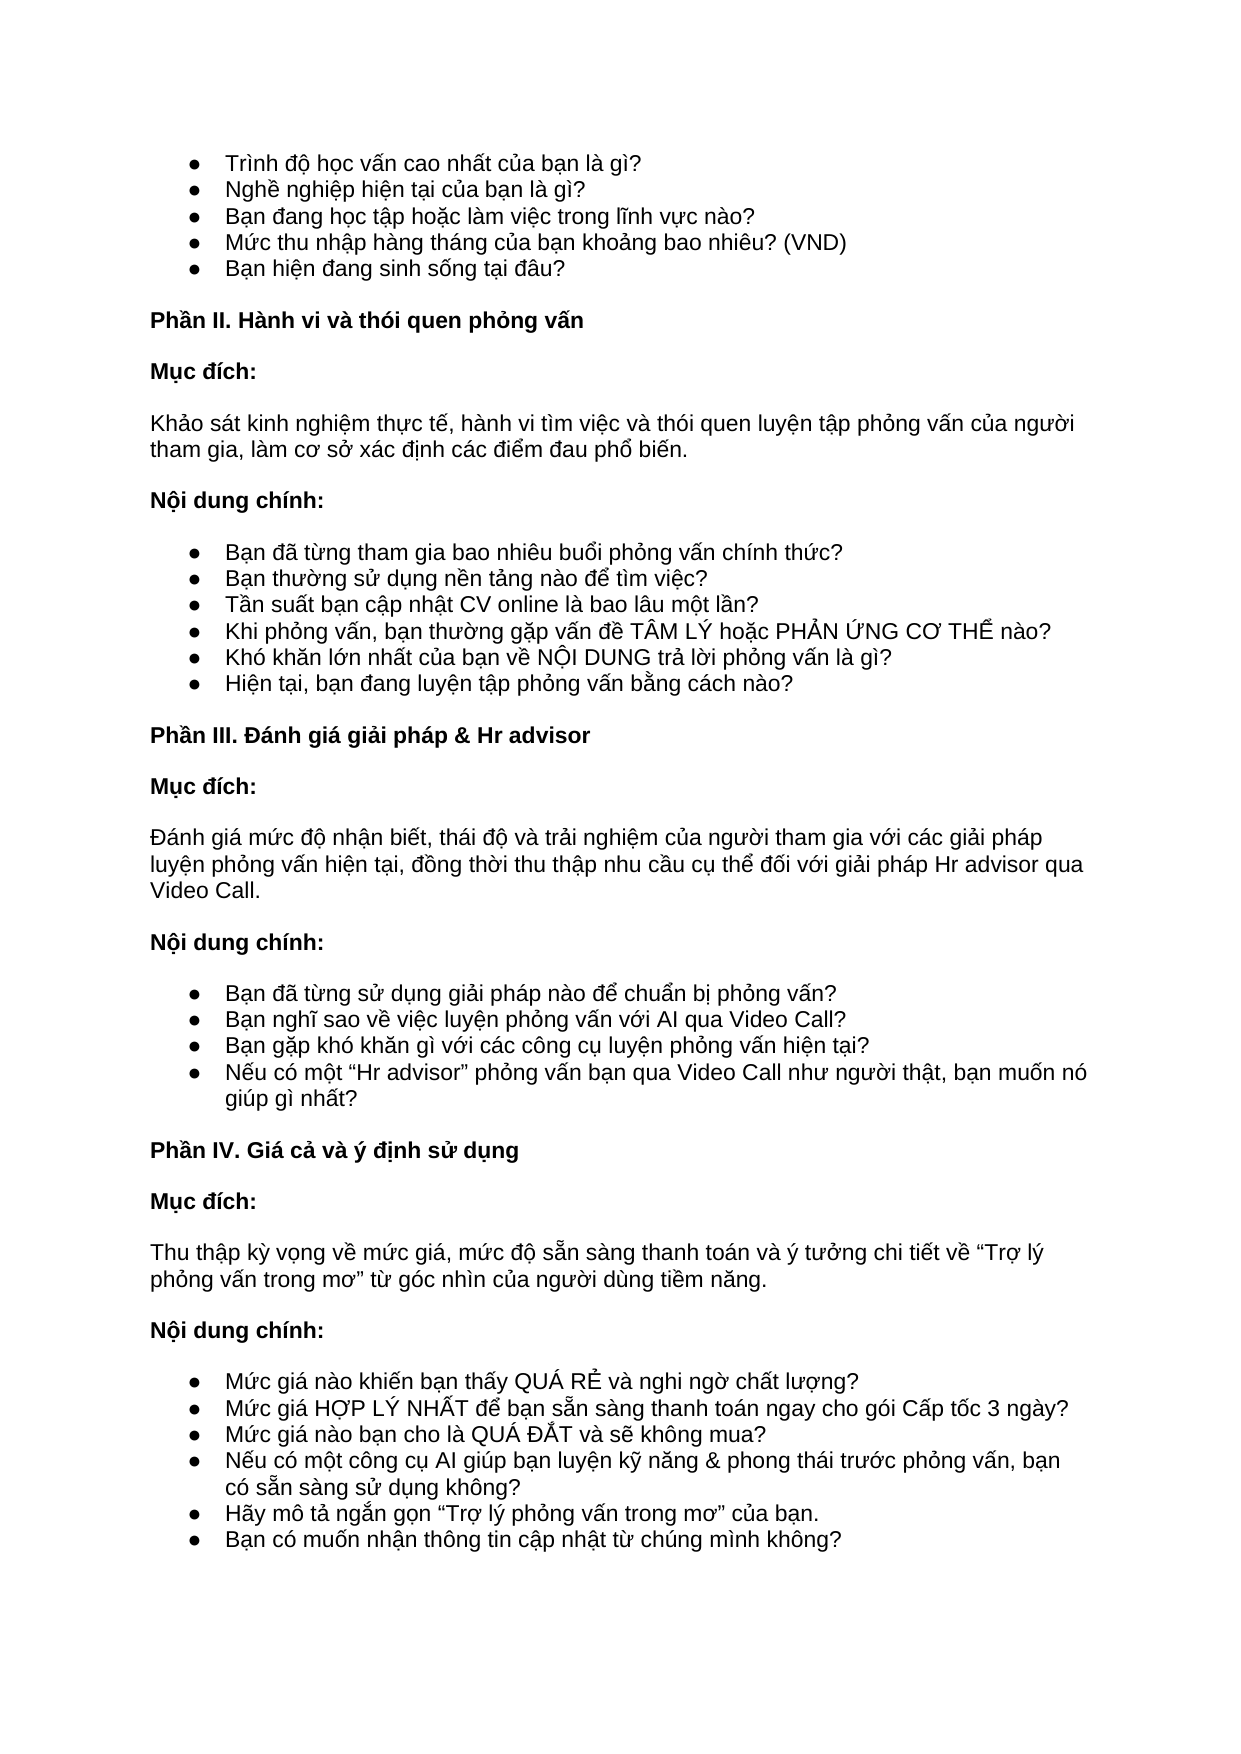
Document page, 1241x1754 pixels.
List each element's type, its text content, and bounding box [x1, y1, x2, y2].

list Bạn gặp khó khăn gì với các công cụ luyện phỏng vấn hiện tại? [187, 1032, 1090, 1059]
list Bạn đã từng tham gia bao nhiêu buổi phỏng vấn chính thức? [187, 538, 1090, 565]
text Thu thập kỳ vọng về mức giá, mức độ sẵn sàng thanh toán và ý tưởng chi tiết về “Trợ lý phỏng vấn trong mơ” từ góc nhìn của người dùng tiềm năng. [150, 1239, 1090, 1292]
list Hãy mô tả ngắn gọn “Trợ lý phỏng vấn trong mơ” của bạn. [187, 1500, 1090, 1526]
text Nội dung chính: [150, 1317, 1090, 1343]
list Khi phỏng vấn, bạn thường gặp vấn đề TÂM LÝ hoặc PHẢN ỨNG CƠ THỂ nào? [187, 618, 1090, 644]
text Khảo sát kinh nghiệm thực tế, hành vi tìm việc và thói quen luyện tập phỏng vấn của người tham gia, làm cơ sở xác định các điểm đau phổ biến. [150, 409, 1090, 462]
list Bạn thường sử dụng nền tảng nào để tìm việc? [187, 565, 1090, 591]
list Bạn hiện đang sinh sống tại đâu? [187, 255, 1090, 282]
list Mức thu nhập hàng tháng của bạn khoảng bao nhiêu? (VND) [187, 229, 1090, 255]
list Mức giá HỢP LÝ NHẤT để bạn sẵn sàng thanh toán ngay cho gói Cấp tốc 3 ngày? [187, 1395, 1090, 1421]
list Nghề nghiệp hiện tại của bạn là gì? [187, 176, 1090, 203]
text Mục đích: [150, 1188, 1090, 1214]
list Hiện tại, bạn đang luyện tập phỏng vấn bằng cách nào? [187, 670, 1090, 697]
list Tần suất bạn cập nhật CV online là bao lâu một lần? [187, 591, 1090, 618]
text Nội dung chính: [150, 928, 1090, 955]
text Phần II. Hành vi và thói quen phỏng vấn [150, 307, 1090, 333]
list Khó khăn lớn nhất của bạn về NỘI DUNG trả lời phỏng vấn là gì? [187, 644, 1090, 670]
list Trình độ học vấn cao nhất của bạn là gì? [187, 150, 1090, 176]
list Bạn có muốn nhận thông tin cập nhật từ chúng mình không? [187, 1526, 1090, 1553]
list Mức giá nào bạn cho là QUÁ ĐẮT và sẽ không mua? [187, 1421, 1090, 1447]
text Phần IV. Giá cả và ý định sử dụng [150, 1137, 1090, 1163]
list Bạn đang học tập hoặc làm việc trong lĩnh vực nào? [187, 203, 1090, 229]
text Mục đích: [150, 358, 1090, 384]
text Phần III. Đánh giá giải pháp & Hr advisor [150, 722, 1090, 748]
list Bạn đã từng sử dụng giải pháp nào để chuẩn bị phỏng vấn? [187, 980, 1090, 1006]
text Mục đích: [150, 773, 1090, 799]
list Bạn nghĩ sao về việc luyện phỏng vấn với AI qua Video Call? [187, 1006, 1090, 1032]
text Nội dung chính: [150, 487, 1090, 513]
list Nếu có một công cụ AI giúp bạn luyện kỹ năng & phong thái trước phỏng vấn, bạn có sẵn sàng sử dụng không? [187, 1447, 1090, 1500]
list Nếu có một “Hr advisor” phỏng vấn bạn qua Video Call như người thật, bạn muốn nó giúp gì nhất? [187, 1059, 1090, 1112]
list Mức giá nào khiến bạn thấy QUÁ RẺ và nghi ngờ chất lượng? [187, 1368, 1090, 1395]
text Đánh giá mức độ nhận biết, thái độ và trải nghiệm của người tham gia với các giải pháp luyện phỏng vấn hiện tại, đồng thời thu thập nhu cầu cụ thể đối với giải pháp Hr advisor qua Video Call. [150, 824, 1090, 903]
